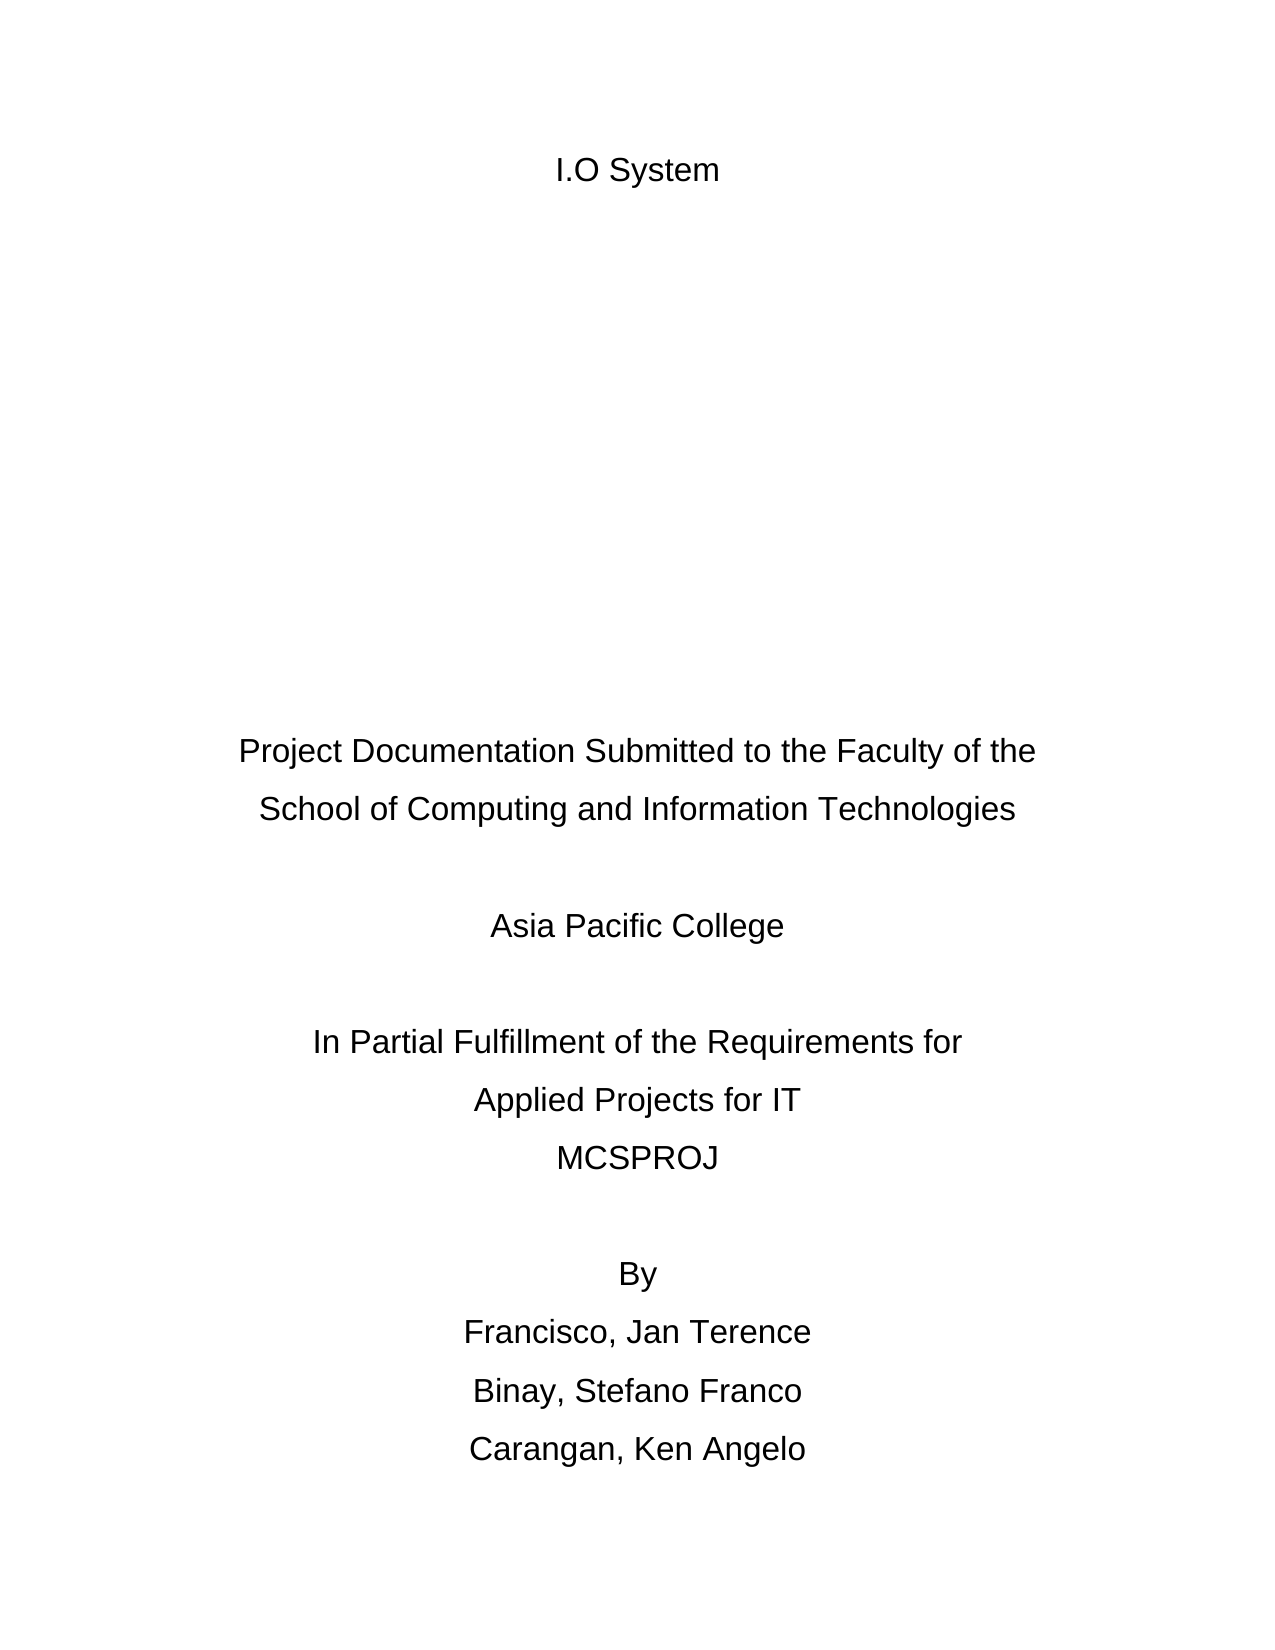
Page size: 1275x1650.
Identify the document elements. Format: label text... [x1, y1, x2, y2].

text By [150, 1254, 1125, 1293]
text In Partial Fulfillment of the Requirements for [150, 1022, 1125, 1060]
text Carangan, Ken Angelo [150, 1429, 1125, 1467]
text I.O System [150, 150, 1125, 188]
text Asia Pacific College [150, 906, 1125, 944]
text Applied Projects for IT [150, 1080, 1125, 1118]
text School of Computing and Information Technologies [150, 789, 1125, 828]
text MCSPROJ [150, 1138, 1125, 1177]
text Project Documentation Submitted to the Faculty of the [150, 731, 1125, 770]
text Francisco, Jan Terence [150, 1312, 1125, 1351]
text Binay, Stefano Franco [150, 1371, 1125, 1409]
